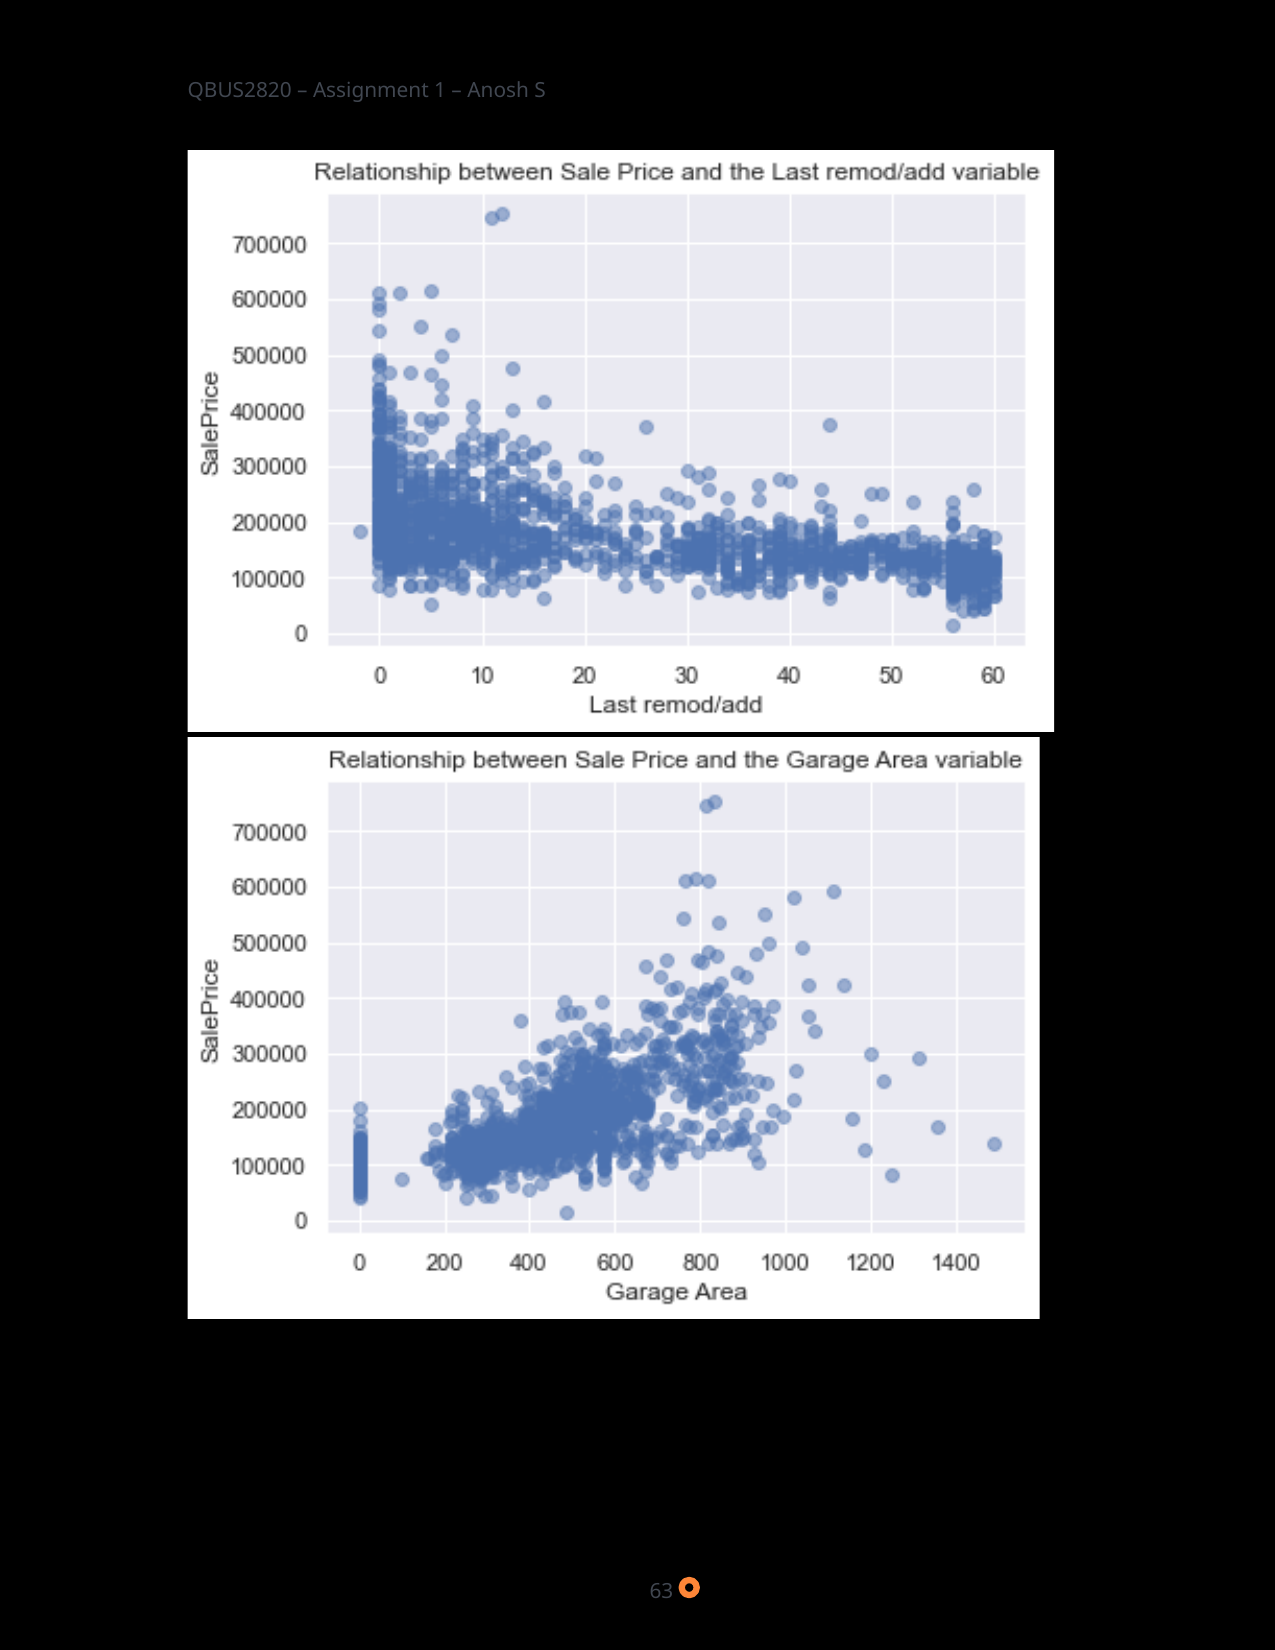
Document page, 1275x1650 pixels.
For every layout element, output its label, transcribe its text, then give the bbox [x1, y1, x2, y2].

picture [187, 737, 1040, 1319]
picture [187, 150, 1055, 732]
